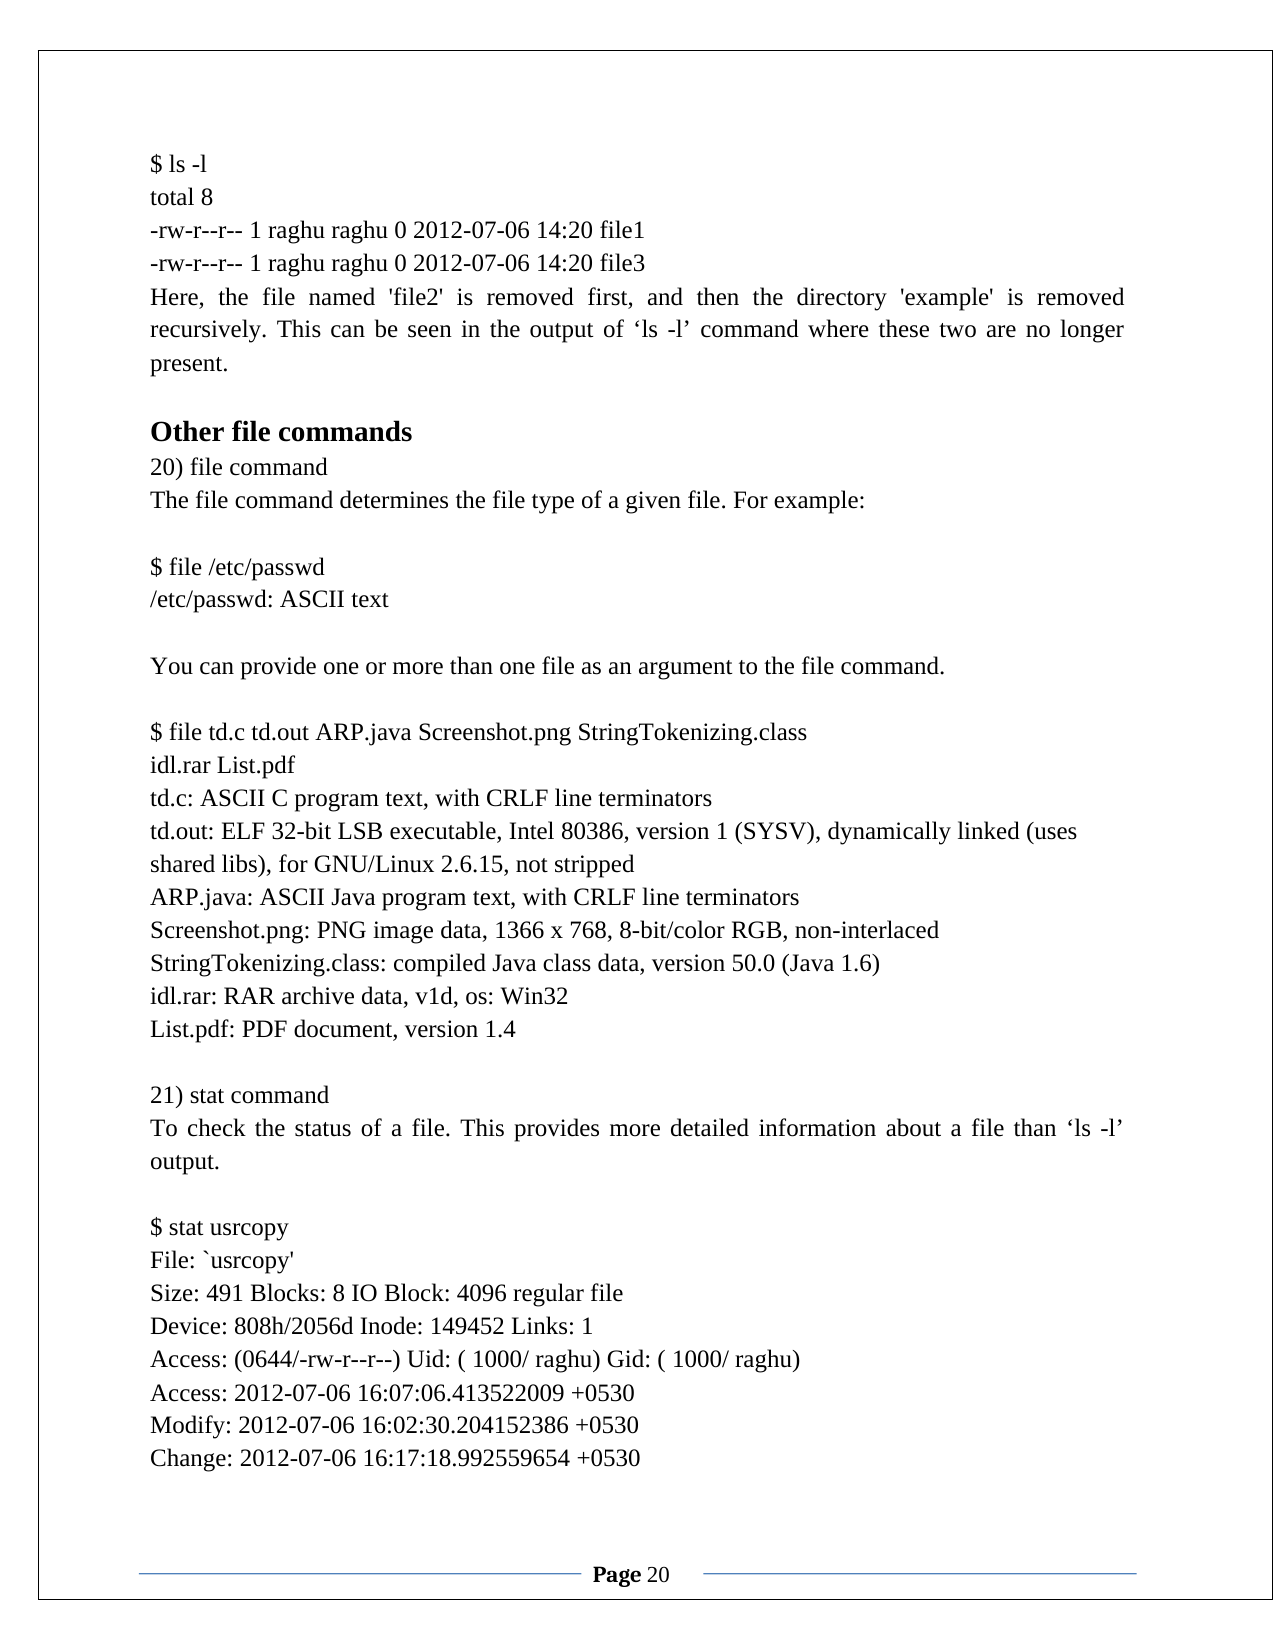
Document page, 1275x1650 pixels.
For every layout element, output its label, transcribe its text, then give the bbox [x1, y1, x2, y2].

text td.c: ASCII C program text, with CRLF line terminators [150, 783, 1272, 812]
text -rw-r--r-- 1 raghu raghu 0 2012-07-06 14:20 file3 [150, 248, 1272, 277]
text Device: 808h/2056d Inode: 149452 Links: 1 [150, 1311, 1272, 1340]
list stat command [150, 1080, 1272, 1109]
text $ file /etc/passwd [150, 552, 1272, 580]
text Here, the file named 'file2' is removed first, and then the directory 'example' is removed recursively. This can be seen in the output of ‘ls -l’ command where these two are no longer present. [150, 282, 1125, 376]
text To check the status of a file. This provides more detailed information about a file than ‘ls -l’ output. [150, 1113, 1125, 1175]
text $ ls -l total 8 [150, 149, 215, 211]
text You can provide one or more than one file as an argument to the file command. [150, 651, 1272, 679]
subtitle Other file commands [150, 414, 1272, 448]
text List.pdf: PDF document, version 1.4 [150, 1014, 1272, 1043]
text The file command determines the file type of a given file. For example: [150, 485, 1272, 514]
text -rw-r--r-- 1 raghu raghu 0 2012-07-06 14:20 file1 [150, 215, 1272, 244]
text $ file td.c td.out ARP.java Screenshot.png StringTokenizing.class idl.rar List.pdf [150, 717, 810, 778]
text /etc/passwd: ASCII text [150, 584, 1272, 613]
text Size: 491 Blocks: 8 IO Block: 4096 regular file [150, 1278, 1272, 1307]
text Access: (0644/-rw-r--r--) Uid: ( 1000/ raghu) Gid: ( 1000/ raghu) Access: 2012-07-06 16:07:06.413522009 +0530 [150, 1344, 803, 1406]
text td.out: ELF 32-bit LSB executable, Intel 80386, version 1 (SYSV), dynamically linked (uses shared libs), for GNU/Linux 2.6.15, not stripped [150, 816, 1128, 878]
text Change: 2012-07-06 16:17:18.992559654 +0530 [150, 1443, 1272, 1472]
text Modify: 2012-07-06 16:02:30.204152386 +0530 [150, 1411, 1272, 1439]
text $ stat usrcopy File: `usrcopy' [150, 1212, 307, 1274]
list file command [150, 452, 1272, 481]
text ARP.java: ASCII Java program text, with CRLF line terminators Screenshot.png: PNG image data, 1366 x 768, 8-bit/color RGB, non-interlaced StringTokenizing.class: compiled Java class data, version 50.0 (Java 1.6) idl.rar: RAR archive data, v1d, os: Win32 [150, 882, 942, 1010]
